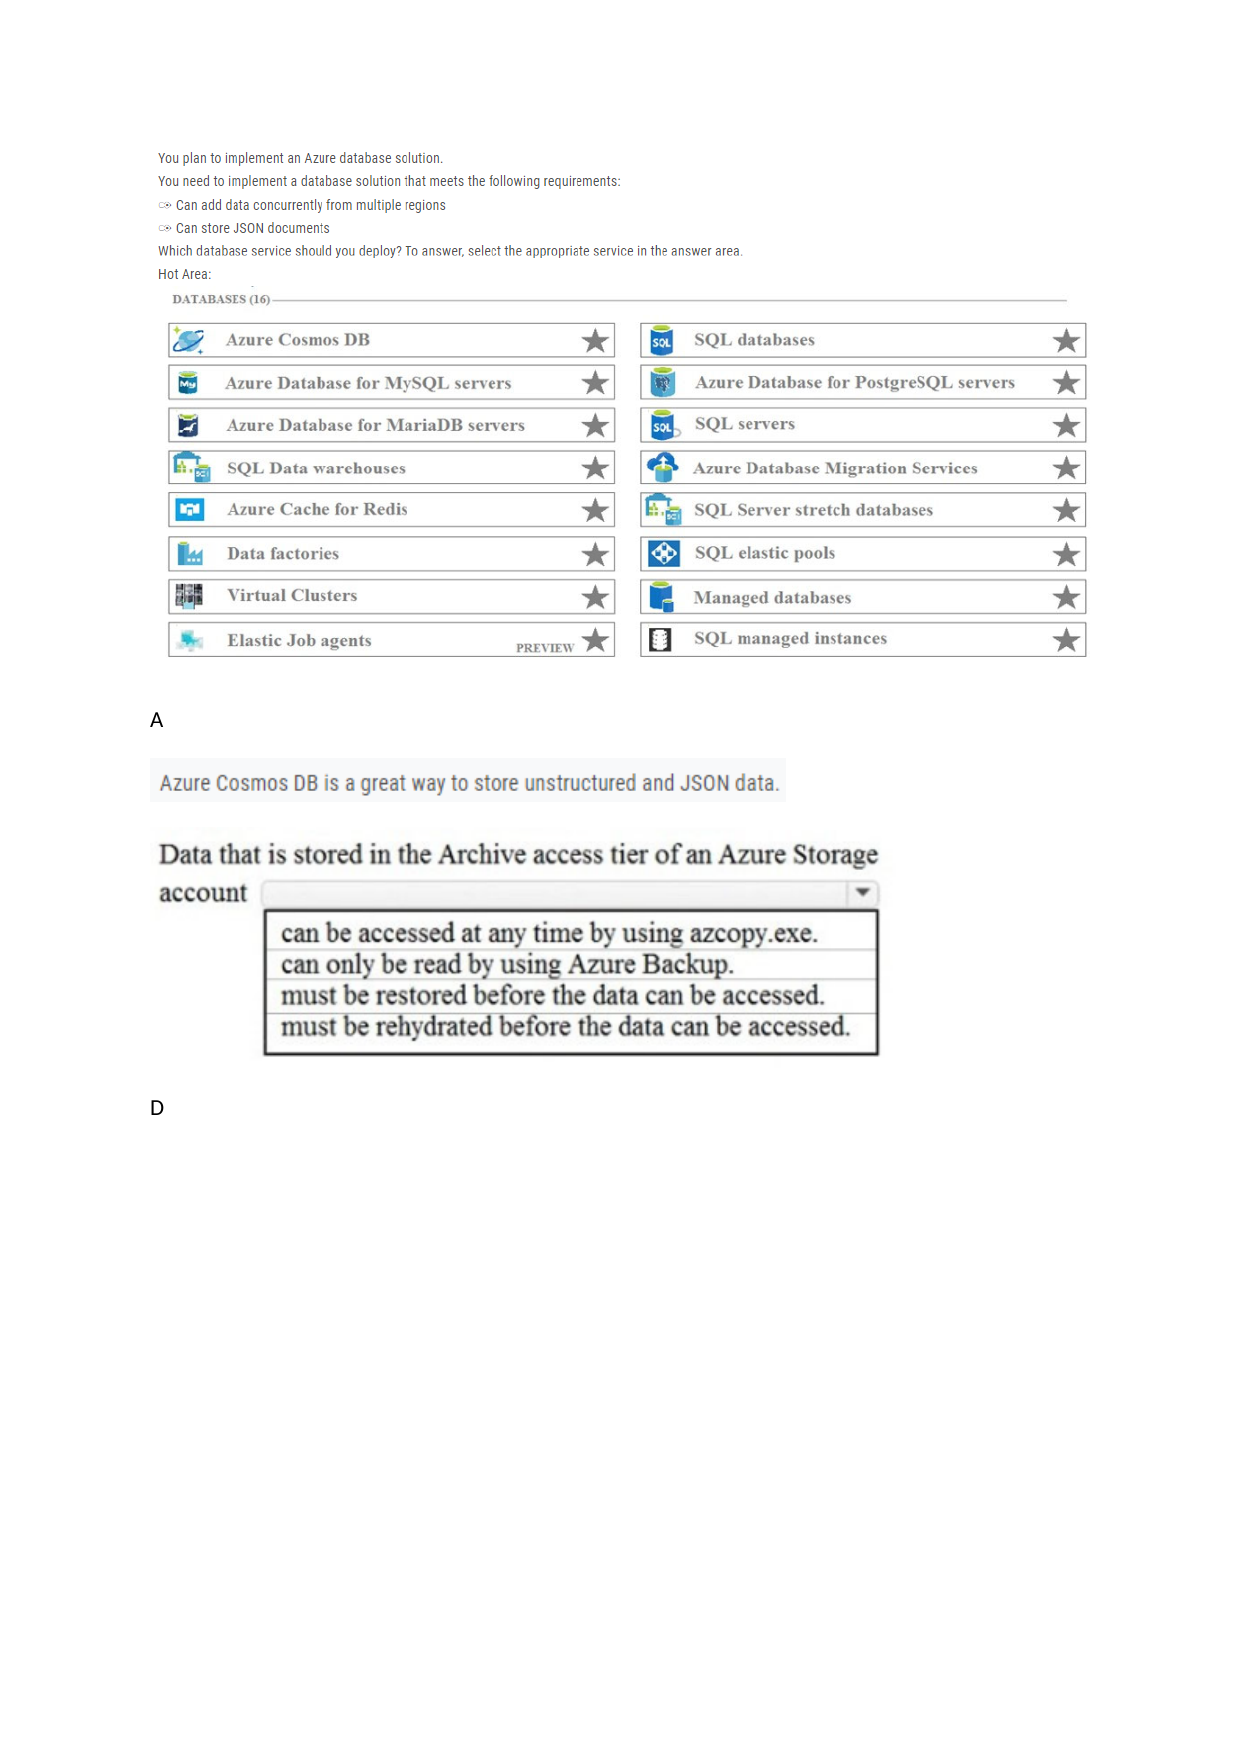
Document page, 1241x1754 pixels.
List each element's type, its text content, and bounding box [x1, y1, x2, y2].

picture [150, 827, 938, 1068]
text D [150, 1093, 1090, 1121]
picture [150, 150, 1091, 681]
text A [150, 705, 1090, 733]
picture [150, 758, 786, 802]
